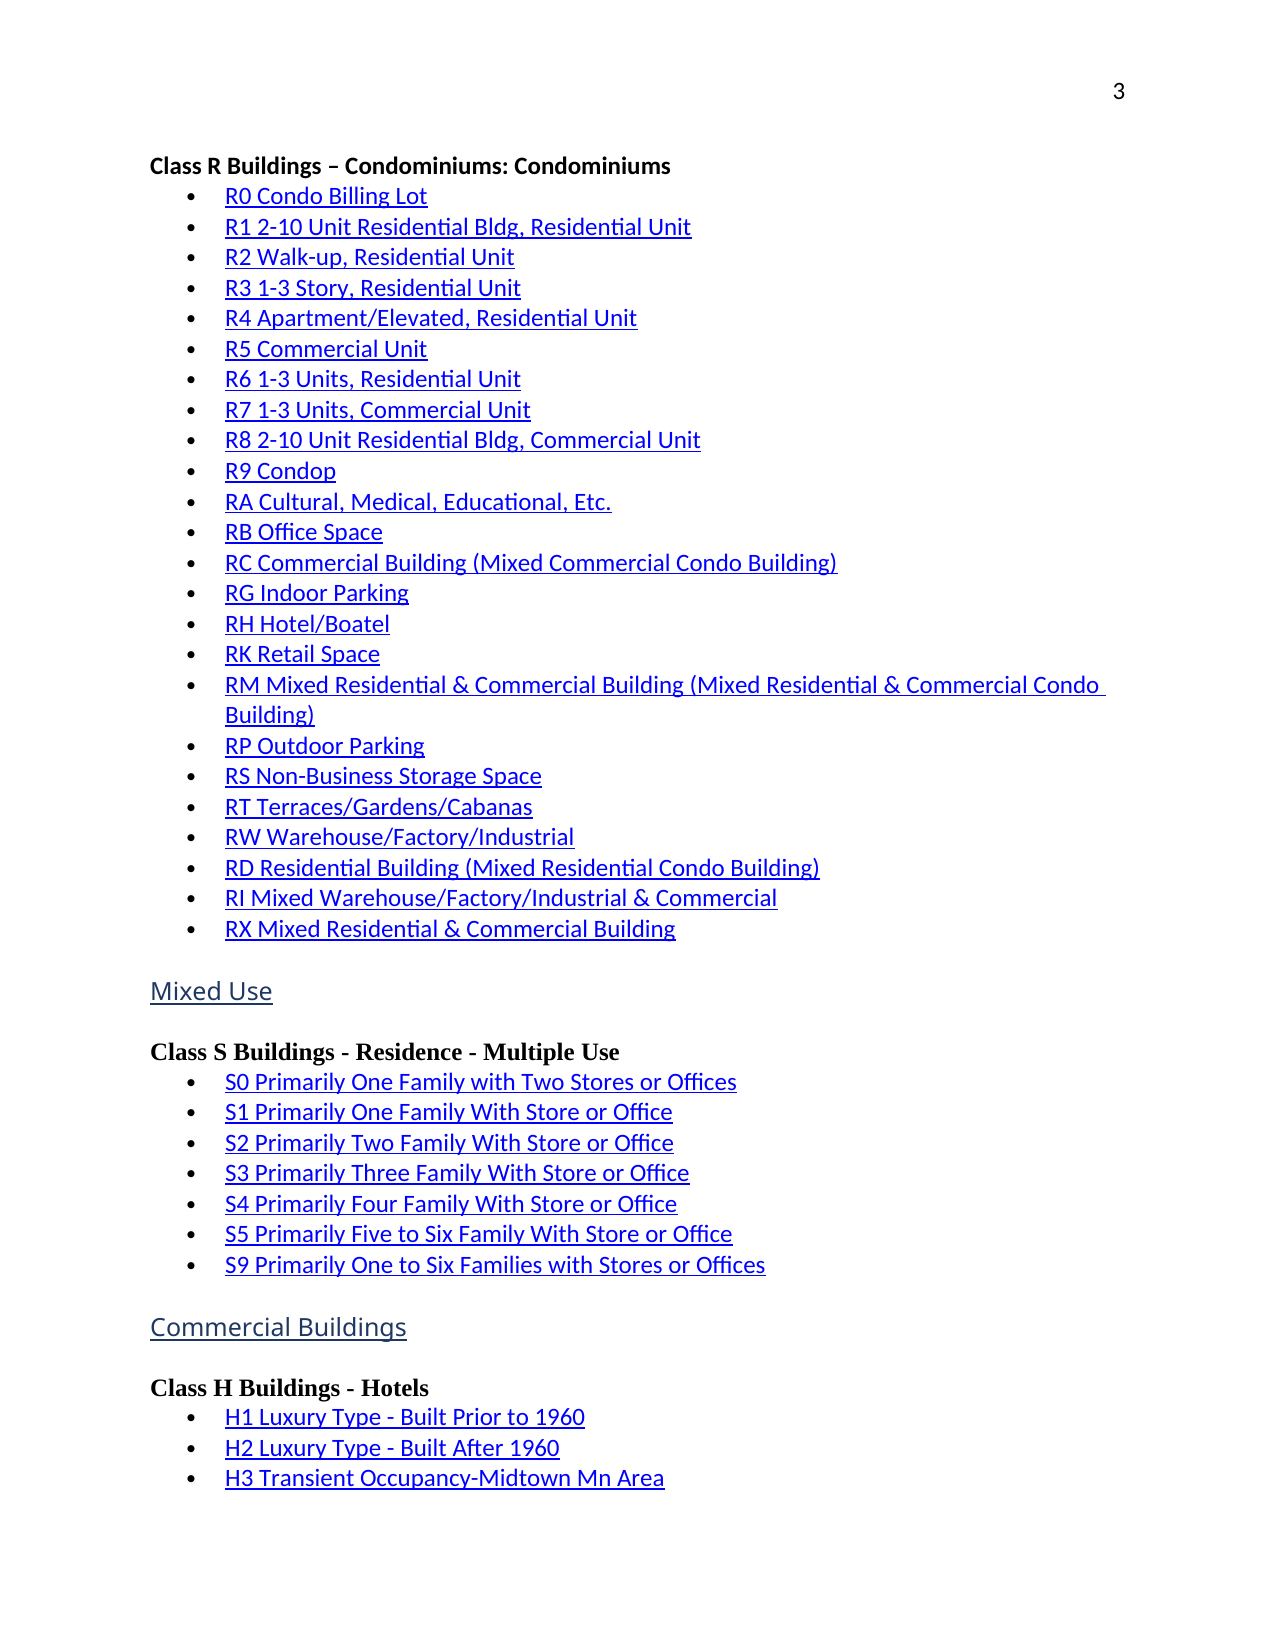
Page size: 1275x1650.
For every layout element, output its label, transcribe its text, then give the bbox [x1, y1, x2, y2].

text Class S Buildings - Residence - Multiple Use [150, 1037, 1125, 1066]
list RB Office Space [187, 516, 1125, 547]
list S9 Primarily One to Six Families with Stores or Offices [187, 1249, 1125, 1279]
list R0 Condo Billing Lot [187, 181, 1125, 211]
list RC Commercial Building (Mixed Commercial Condo Building) [187, 547, 1125, 577]
list RP Outdoor Parking [187, 730, 1125, 760]
list S5 Primarily Five to Six Family With Store or Office [187, 1218, 1125, 1249]
list RW Warehouse/Factory/Industrial [187, 821, 1125, 852]
list RS Non-Business Storage Space [187, 760, 1125, 791]
list RG Indoor Parking [187, 577, 1125, 608]
subtitle Commercial Buildings [150, 1310, 1125, 1344]
text Class H Buildings - Hotels [150, 1373, 1125, 1401]
list RI Mixed Warehouse/Factory/Industrial & Commercial [187, 882, 1125, 913]
list RX Mixed Residential & Commercial Building [187, 913, 1125, 943]
list S4 Primarily Four Family With Store or Office [187, 1188, 1125, 1218]
text Class R Buildings – Condominiums: Condominiums [150, 150, 1125, 181]
list S3 Primarily Three Family With Store or Office [187, 1157, 1125, 1188]
list H3 Transient Occupancy-Midtown Mn Area [187, 1462, 1125, 1493]
list RA Cultural, Medical, Educational, Etc. [187, 486, 1125, 516]
list RD Residential Building (Mixed Residential Condo Building) [187, 852, 1125, 882]
list R3 1-3 Story, Residential Unit [187, 272, 1125, 303]
list S0 Primarily One Family with Two Stores or Offices [187, 1066, 1125, 1096]
list S1 Primarily One Family With Store or Office [187, 1096, 1125, 1127]
list R1 2-10 Unit Residential Bldg, Residential Unit [187, 211, 1125, 242]
list R6 1-3 Units, Residential Unit [187, 364, 1125, 394]
list RT Terraces/Gardens/Cabanas [187, 791, 1125, 821]
list R2 Walk-up, Residential Unit [187, 242, 1125, 272]
list R8 2-10 Unit Residential Bldg, Commercial Unit [187, 425, 1125, 455]
list S2 Primarily Two Family With Store or Office [187, 1127, 1125, 1157]
list RH Hotel/Boatel [187, 608, 1125, 638]
list RK Retail Space [187, 638, 1125, 669]
list R4 Apartment/Elevated, Residential Unit [187, 303, 1125, 333]
list R9 Condop [187, 455, 1125, 486]
list R7 1-3 Units, Commercial Unit [187, 394, 1125, 425]
list RM Mixed Residential & Commercial Building (Mixed Residential & Commercial Condo Building) [187, 669, 1125, 730]
list R5 Commercial Unit [187, 333, 1125, 364]
subtitle Mixed Use [150, 974, 1125, 1008]
list H1 Luxury Type - Built Prior to 1960 [187, 1401, 1125, 1432]
list H2 Luxury Type - Built After 1960 [187, 1432, 1125, 1462]
